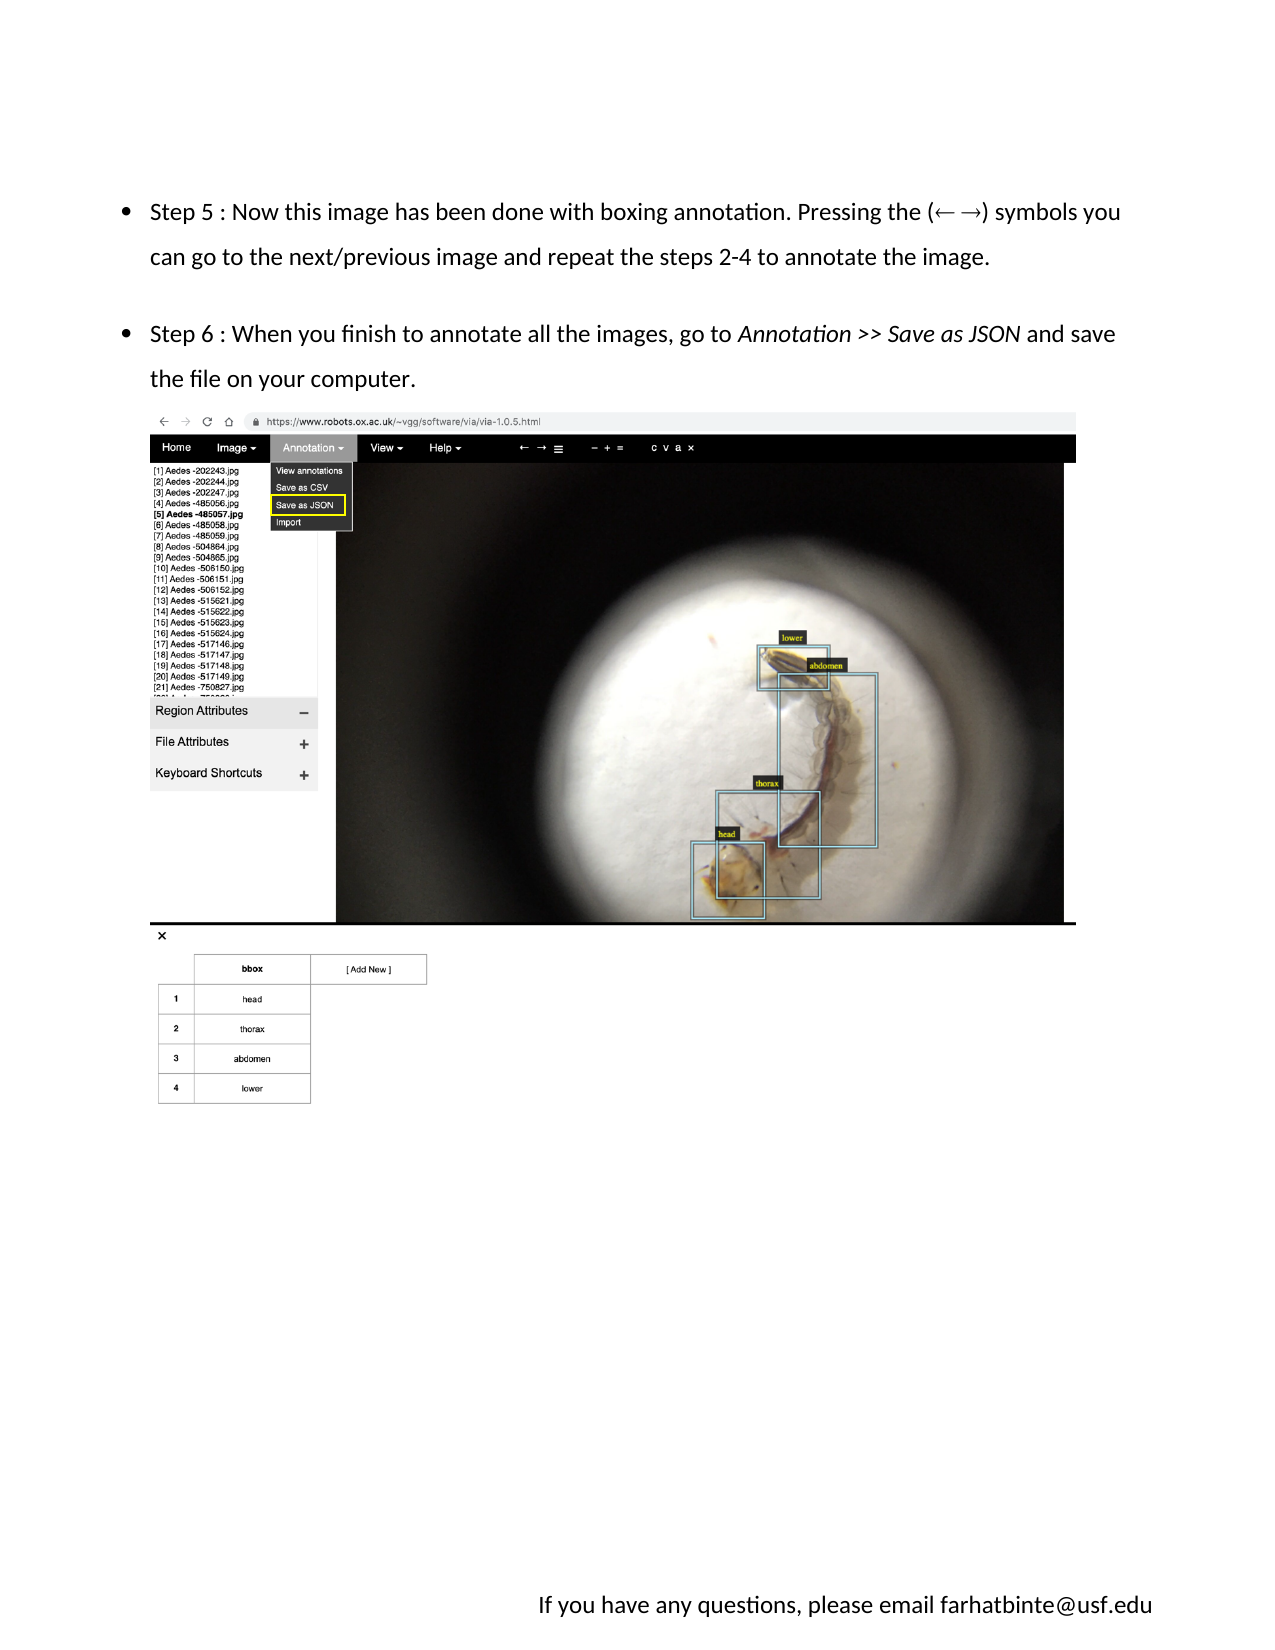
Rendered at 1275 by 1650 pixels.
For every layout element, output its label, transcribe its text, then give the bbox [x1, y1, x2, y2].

list Step 5 : Now this image has been done with boxing annotation. Pressing the ( ) symbols you can go to the next/previous image and repeat the steps 2-4 to annotate the image. [122, 196, 1153, 272]
picture [150, 409, 1076, 1109]
